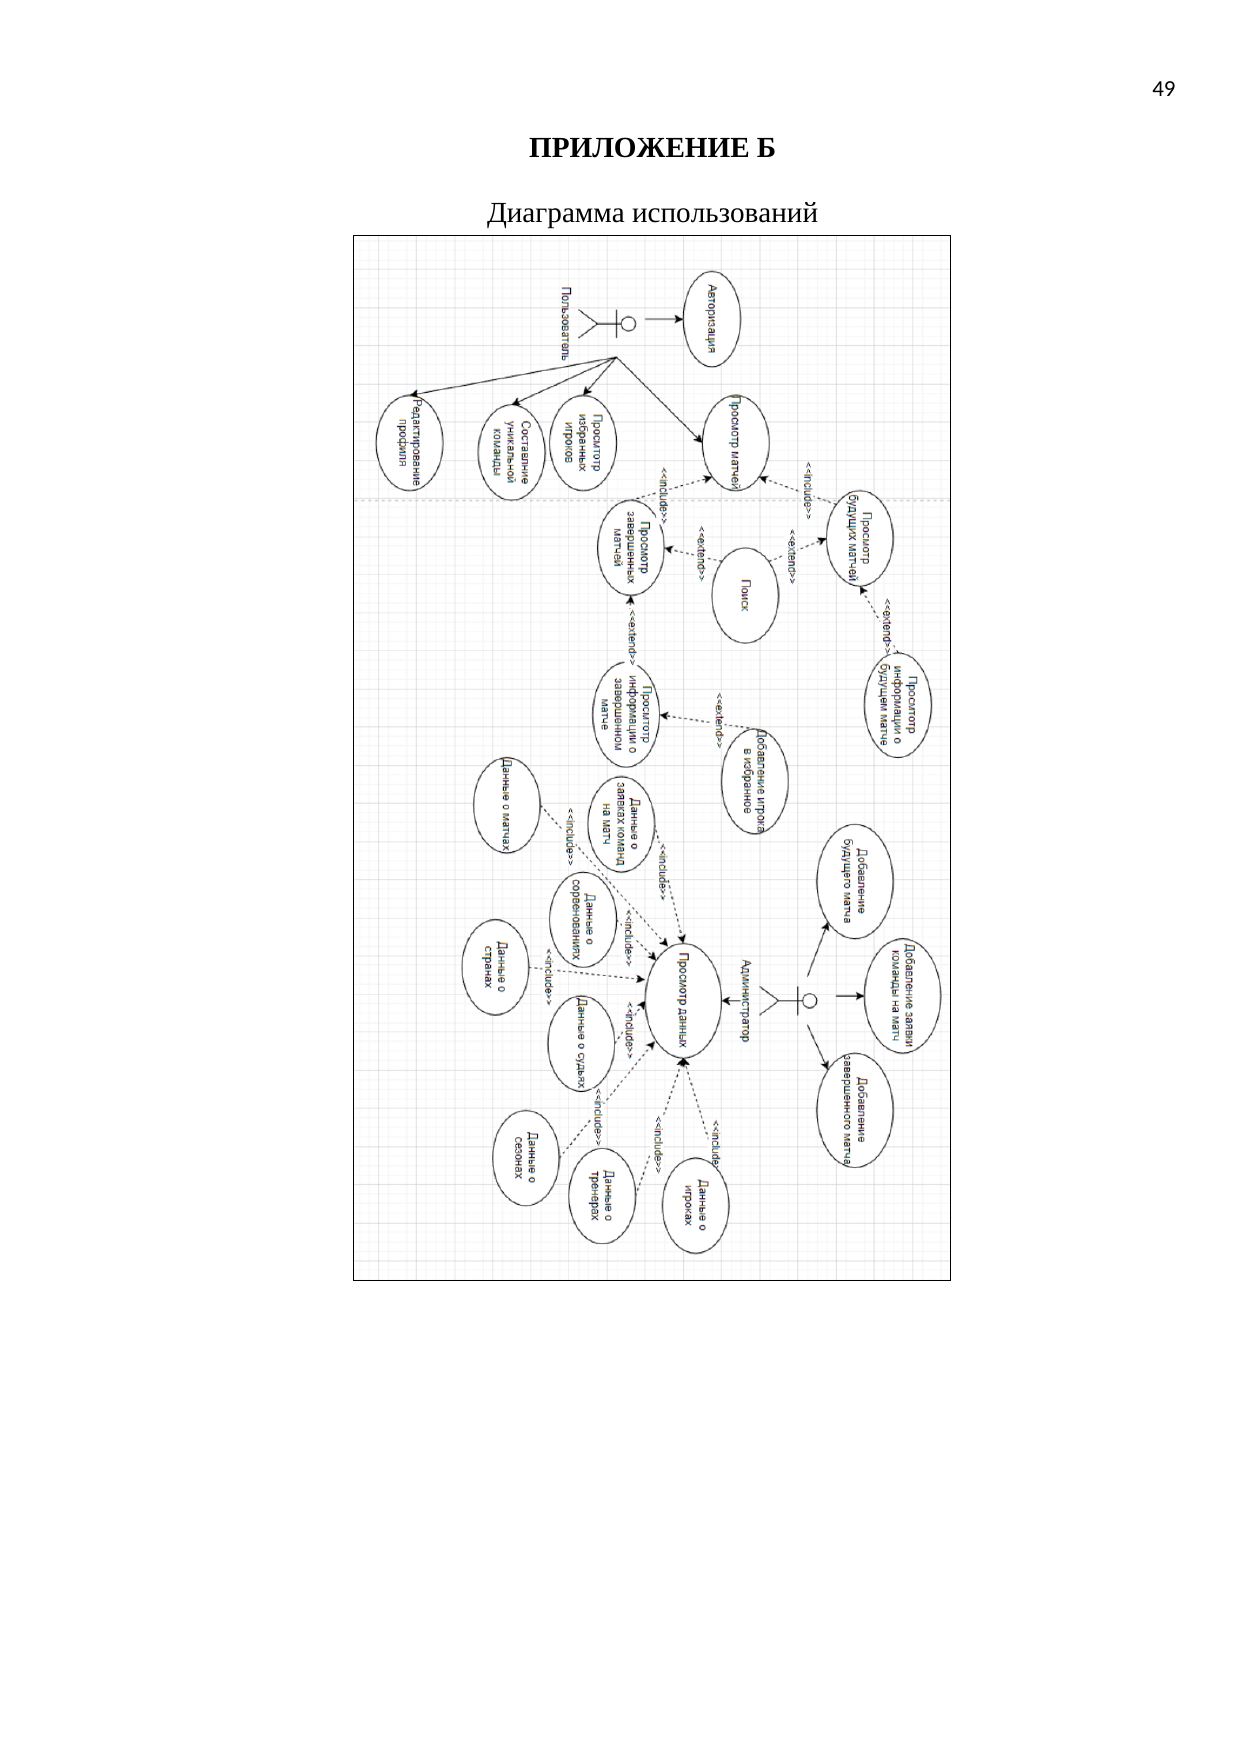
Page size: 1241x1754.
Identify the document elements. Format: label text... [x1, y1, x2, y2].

subtitle ПРИЛОЖЕНИЕ Б [130, 130, 1175, 163]
text Диаграмма использований [130, 195, 1175, 229]
picture [354, 237, 950, 1280]
